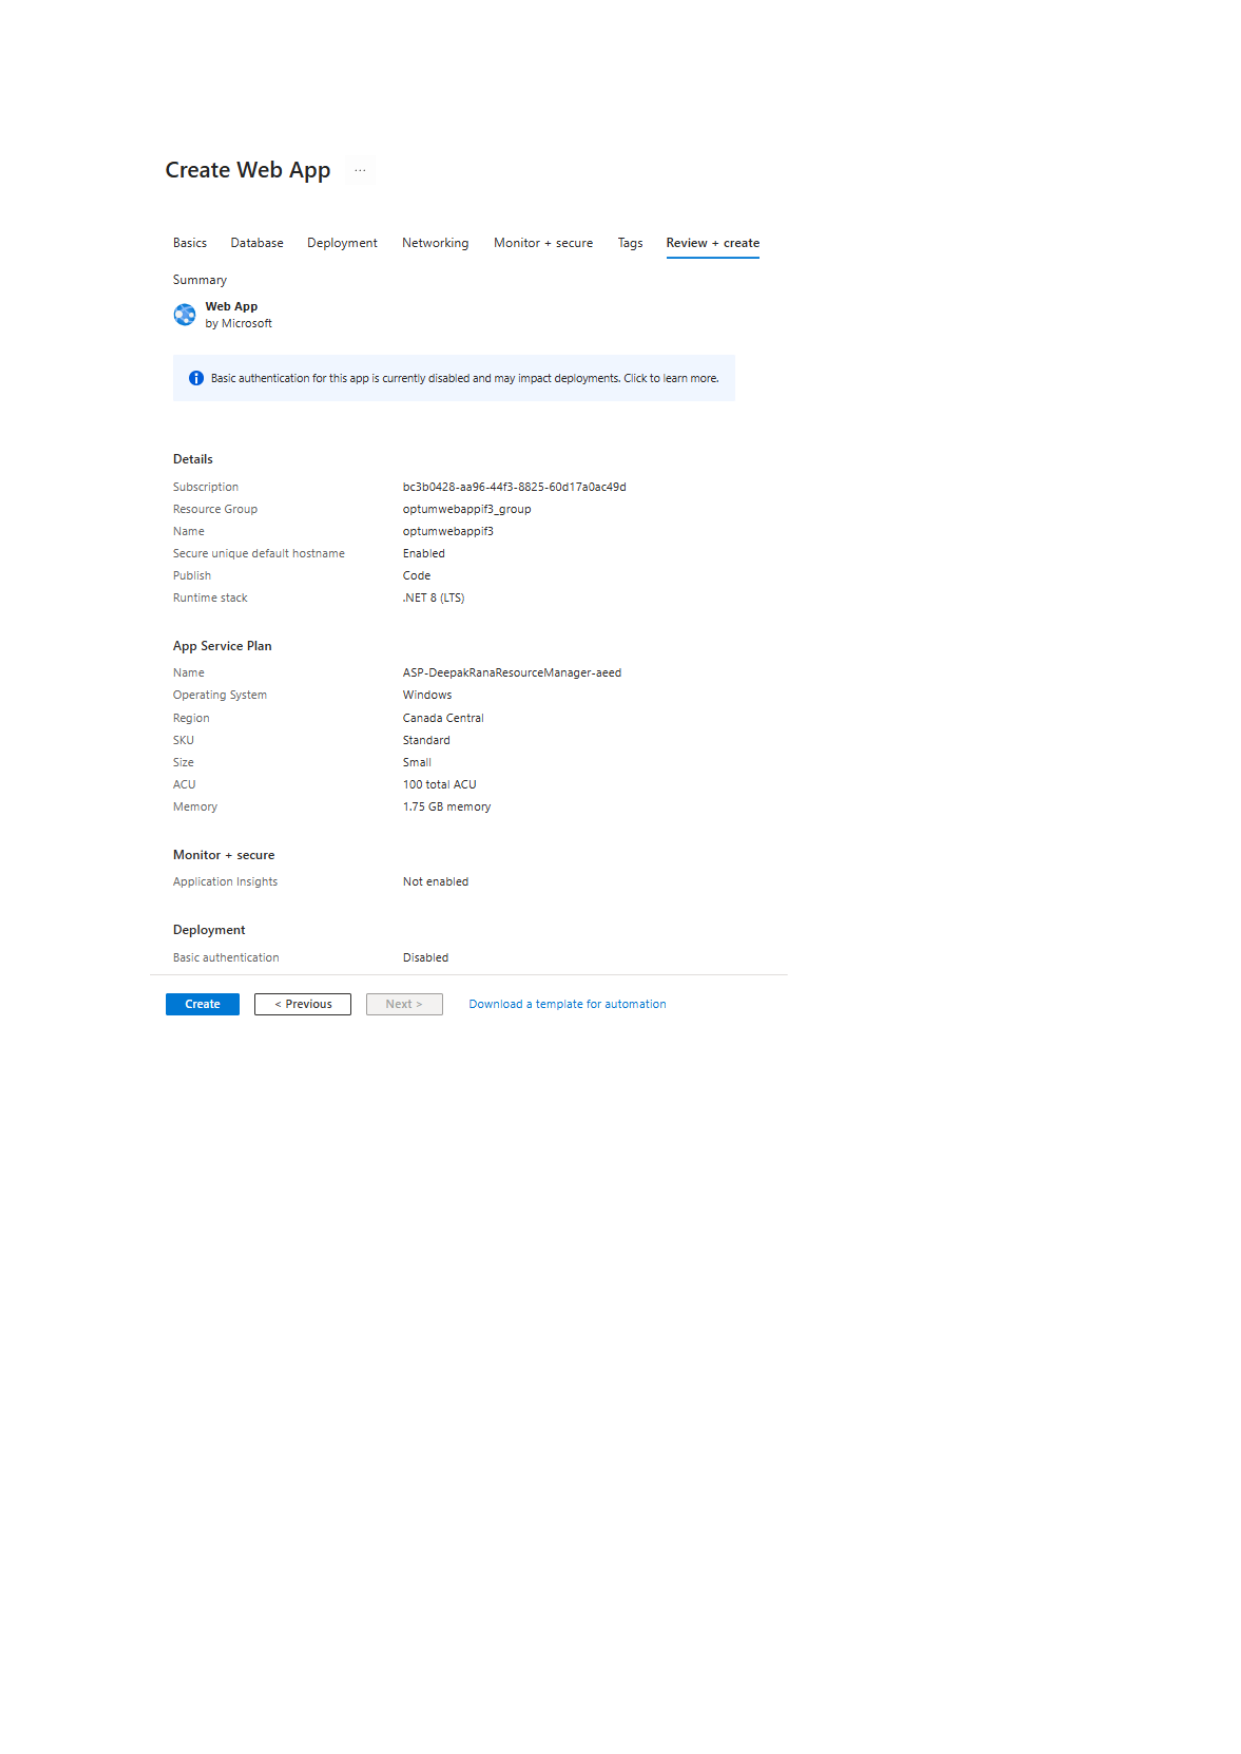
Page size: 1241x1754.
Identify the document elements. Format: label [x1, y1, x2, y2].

picture [150, 150, 788, 1026]
